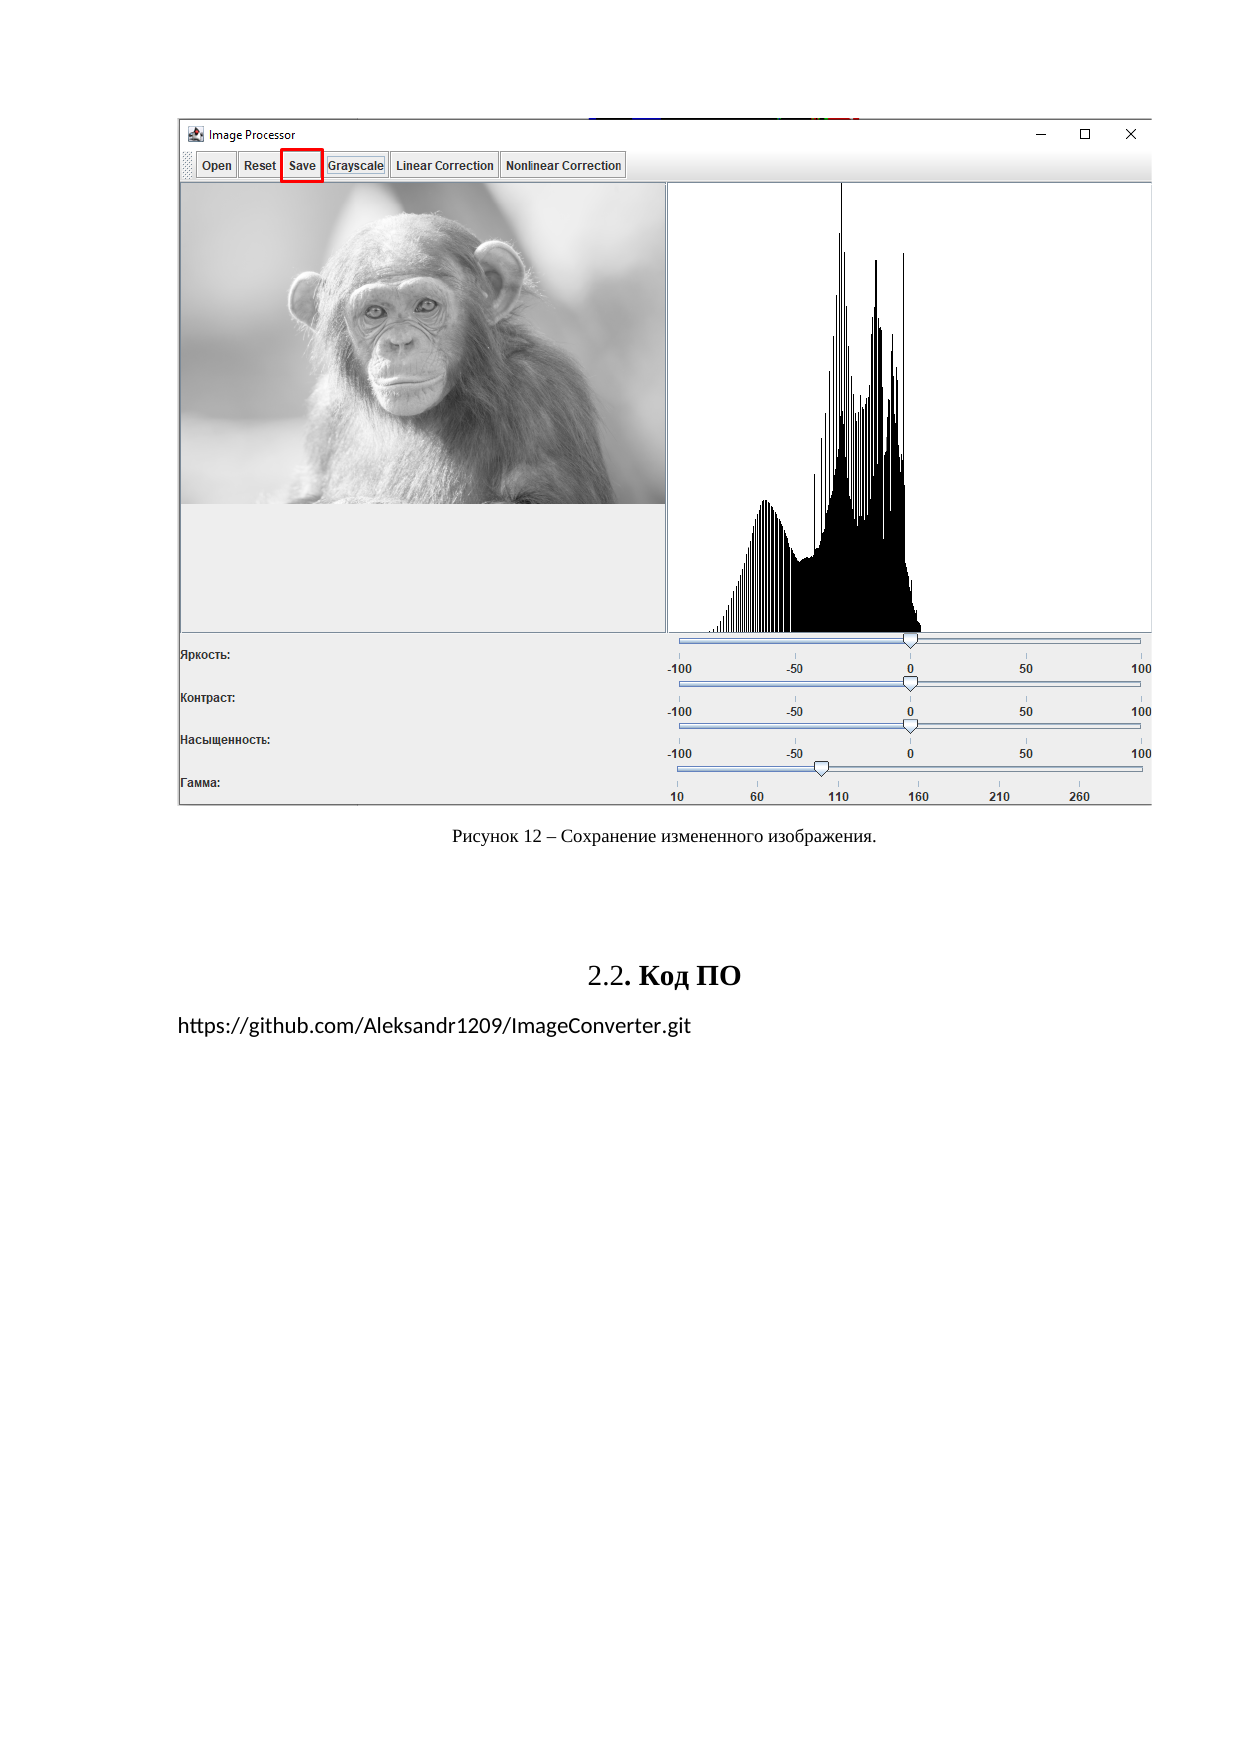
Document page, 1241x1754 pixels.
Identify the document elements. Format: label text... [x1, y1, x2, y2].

text Рисунок 12 – Сохранение измененного изображения. [177, 825, 1152, 846]
picture [177, 118, 1152, 806]
text https://github.com/Aleksandr1209/ImageConverter.git [177, 1011, 1152, 1039]
text 2.2. Код ПО [177, 958, 1152, 992]
